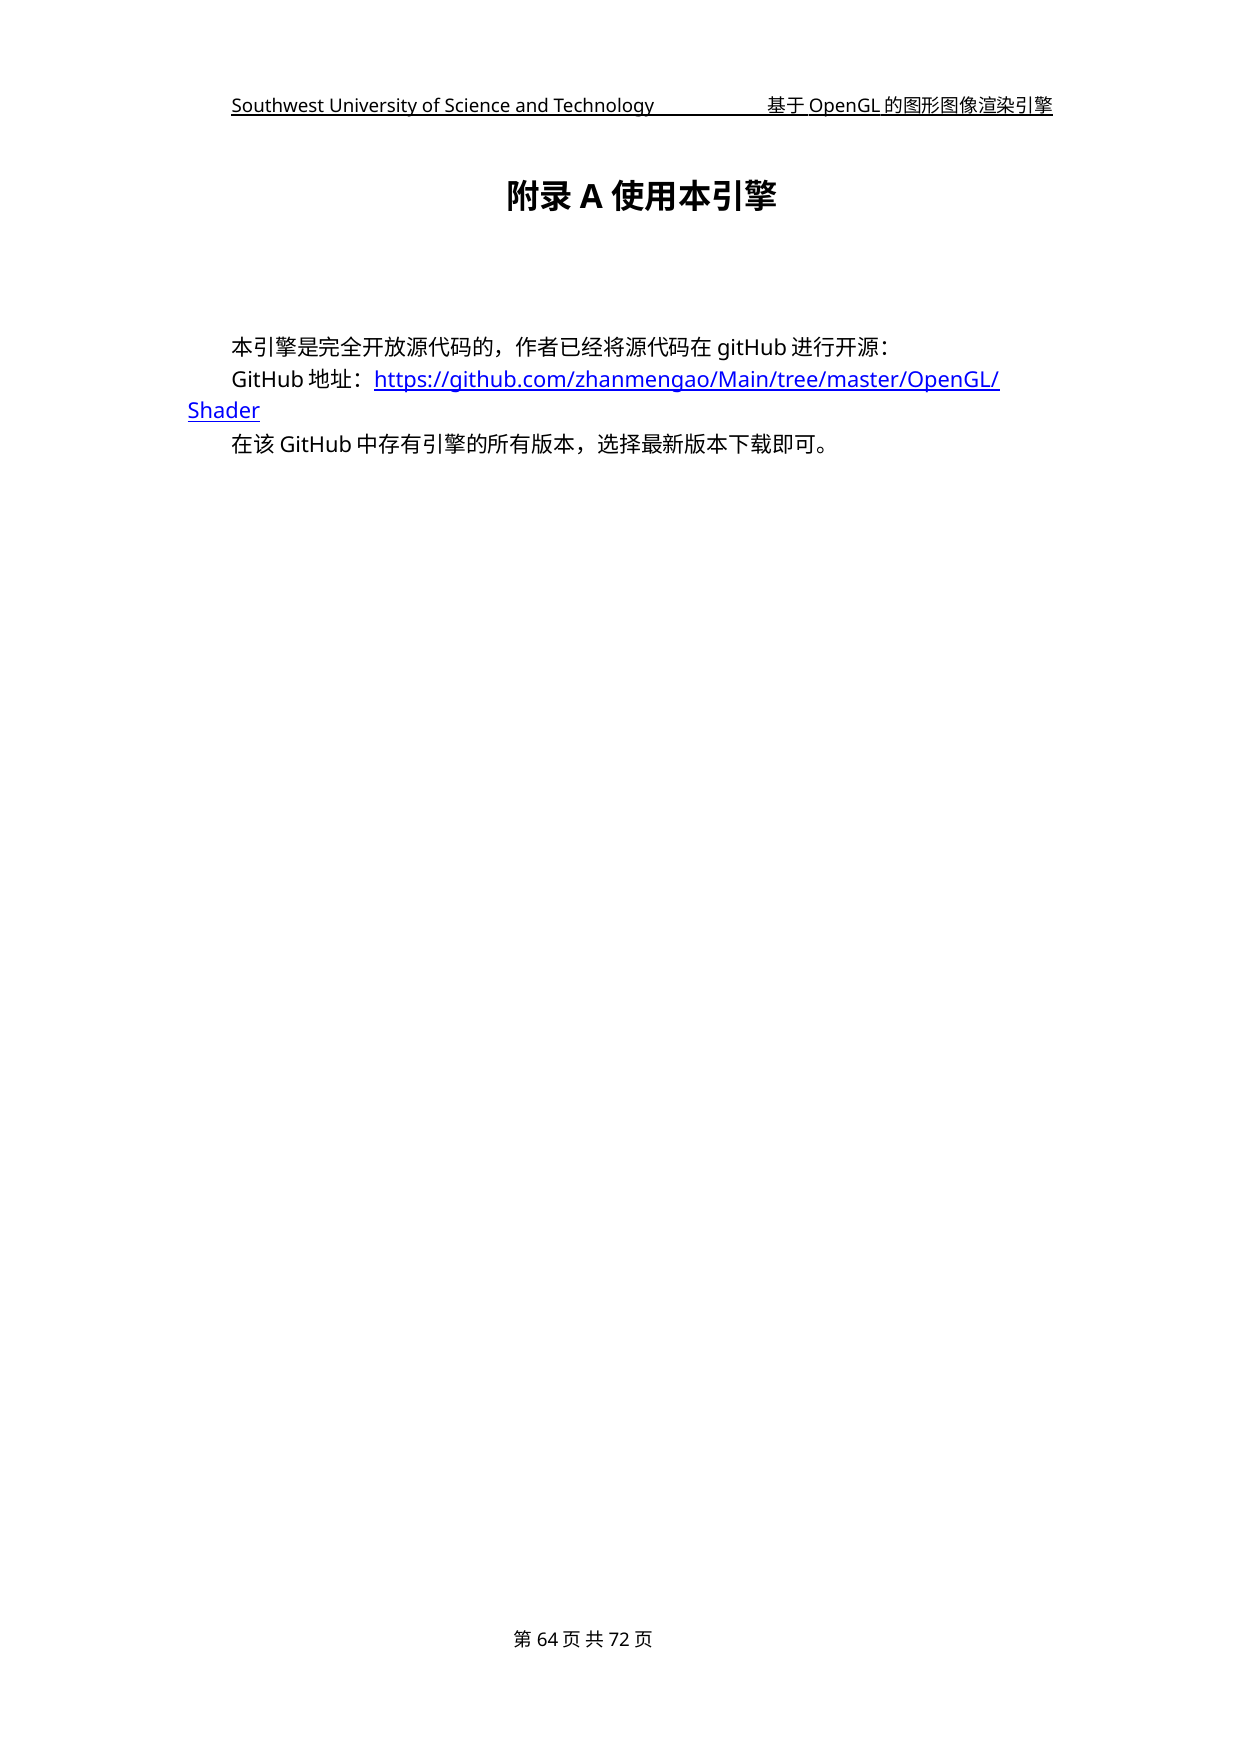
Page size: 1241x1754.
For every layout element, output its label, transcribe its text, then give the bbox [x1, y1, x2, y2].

text 本引擎是完全开放源代码的，作者已经将源代码在gitHub进行开源： [187, 329, 1053, 362]
text GitHub地址：https://github.com/zhanmengao/Main/tree/master/OpenGL/Shader [187, 362, 1053, 427]
subtitle 附录A 使用本引擎 [187, 162, 1053, 227]
text 在该GitHub中存有引擎的所有版本，选择最新版本下载即可。 [187, 427, 1053, 459]
